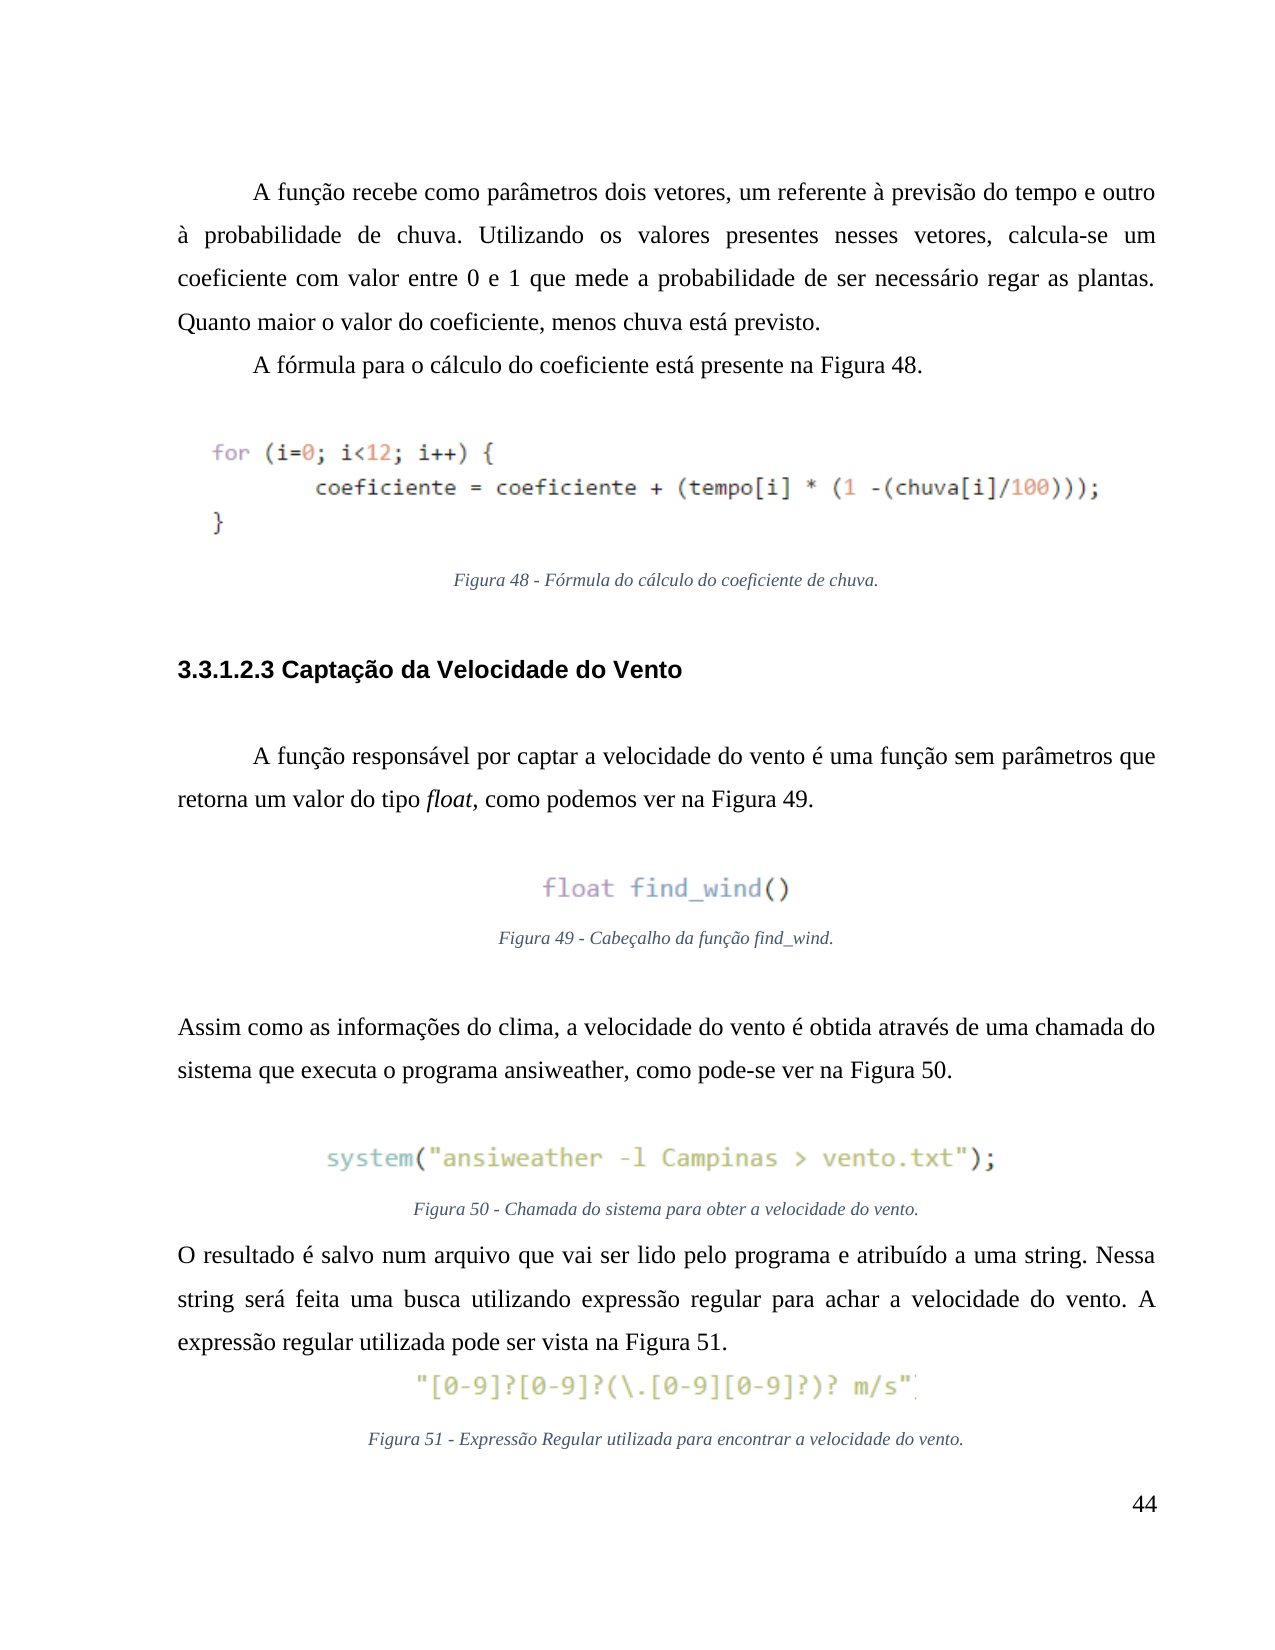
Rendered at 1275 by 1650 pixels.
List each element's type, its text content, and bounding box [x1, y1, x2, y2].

picture [204, 436, 1130, 555]
text Figura 51 - Expressão Regular utilizada para encontrar a velocidade do vento. [177, 1428, 1157, 1450]
text A função recebe como parâmetros dois vetores, um referente à previsão do tempo e outro à probabilidade de chuva. Utilizando os valores presentes nesses vetores, calcula-se um coeficiente com valor entre 0 e 1 que mede a probabilidade de ser necessário regar as plantas. Quanto maior o valor do coeficiente, menos chuva está previsto. [177, 177, 1157, 335]
text Figura 49 - Cabeçalho da função find_wind. [177, 927, 1157, 948]
text Assim como as informações do clima, a velocidade do vento é obtida através de uma chamada do sistema que executa o programa ansiweather, como pode-se ver na Figura 50. [177, 1012, 1157, 1084]
text 3.3.1.2.3 Captação da Velocidade do Vento [177, 654, 1157, 683]
text Figura 48 - Fórmula do cálculo do coeficiente de chuva. [177, 569, 1157, 591]
picture [417, 1370, 917, 1414]
text A fórmula para o cálculo do coeficiente está presente na Figura 48. [177, 350, 1157, 378]
text Figura 50 - Chamada do sistema para obter a velocidade do vento. [177, 1198, 1157, 1220]
text A função responsável por captar a velocidade do vento é uma função sem parâmetros que retorna um valor do tipo float, como podemos ver na Figura 49. [177, 741, 1157, 813]
text O resultado é salvo num arquivo que vai ser lido pelo programa e atribuído a uma string. Nessa string será feita uma busca utilizando expressão regular para achar a velocidade do vento. A expressão regular utilizada pode ser vista na Figura 51. [177, 1241, 1157, 1356]
picture [542, 870, 792, 913]
picture [323, 1141, 1011, 1184]
